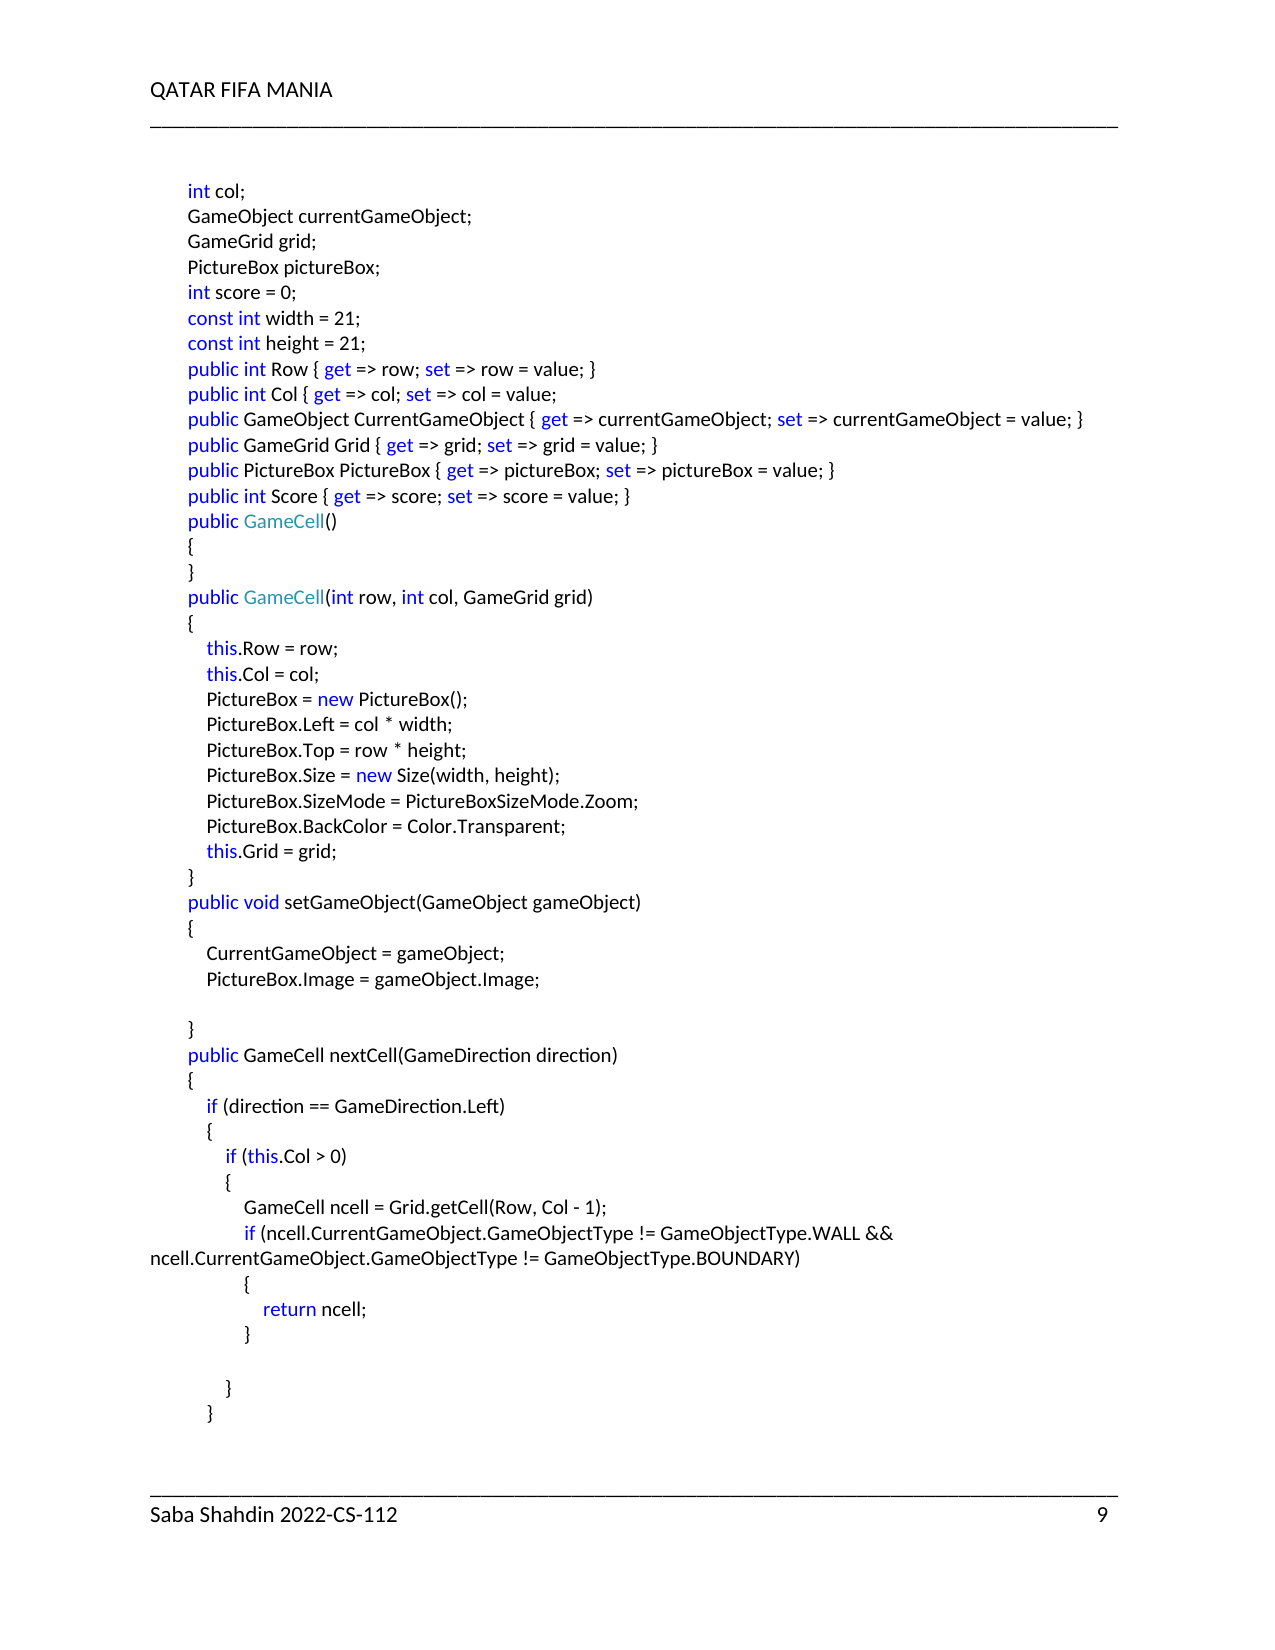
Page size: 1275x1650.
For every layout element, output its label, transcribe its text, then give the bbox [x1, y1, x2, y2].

text public GameCell(int row, int col, GameGrid grid) [150, 584, 1125, 610]
text public GameGrid Grid { get => grid; set => grid = value; } [150, 432, 1125, 457]
text { [150, 1271, 1125, 1296]
text const int height = 21; [150, 330, 1125, 356]
text PictureBox pictureBox; [150, 254, 1125, 279]
text if (ncell.CurrentGameObject.GameObjectType != GameObjectType.WALL && ncell.CurrentGameObject.GameObjectType != GameObjectType.BOUNDARY) [150, 1220, 1125, 1271]
text this.Col = col; [150, 661, 1125, 686]
text if (this.Col > 0) [150, 1144, 1125, 1169]
text PictureBox = new PictureBox(); [150, 686, 1125, 712]
text PictureBox.Size = new Size(width, height); [150, 762, 1125, 788]
text int col; [150, 178, 1125, 203]
text public PictureBox PictureBox { get => pictureBox; set => pictureBox = value; } [150, 457, 1125, 483]
text public GameCell nextCell(GameDirection direction) [150, 1042, 1125, 1067]
text PictureBox.SizeMode = PictureBoxSizeMode.Zoom; [150, 788, 1125, 813]
text const int width = 21; [150, 305, 1125, 330]
text if (direction == GameDirection.Left) [150, 1093, 1125, 1118]
text PictureBox.Left = col * width; [150, 712, 1125, 737]
text GameCell ncell = Grid.getCell(Row, Col - 1); [150, 1194, 1125, 1220]
text } [150, 864, 1125, 889]
text this.Row = row; [150, 635, 1125, 661]
text GameGrid grid; [150, 229, 1125, 254]
text } [150, 1400, 1125, 1426]
text public void setGameObject(GameObject gameObject) [150, 889, 1125, 915]
text this.Grid = grid; [150, 839, 1125, 864]
text } [150, 1017, 1125, 1042]
text { [150, 534, 1125, 559]
text public int Score { get => score; set => score = value; } [150, 483, 1125, 508]
text CurrentGameObject = gameObject; [150, 940, 1125, 966]
text } [150, 1322, 1125, 1347]
text return ncell; [150, 1296, 1125, 1322]
text GameObject currentGameObject; [150, 203, 1125, 229]
text public int Col { get => col; set => col = value; [150, 381, 1125, 407]
text public int Row { get => row; set => row = value; } [150, 356, 1125, 381]
text public GameCell() [150, 508, 1125, 534]
text { [150, 1118, 1125, 1144]
text { [150, 610, 1125, 635]
text PictureBox.BackColor = Color.Transparent; [150, 813, 1125, 839]
text { [150, 1169, 1125, 1194]
text } [150, 559, 1125, 584]
text public GameObject CurrentGameObject { get => currentGameObject; set => currentGameObject = value; } [150, 407, 1125, 432]
text { [150, 915, 1125, 940]
text PictureBox.Image = gameObject.Image; [150, 966, 1125, 991]
text PictureBox.Top = row * height; [150, 737, 1125, 762]
text { [150, 1067, 1125, 1093]
text int score = 0; [150, 279, 1125, 305]
text } [150, 1375, 1125, 1400]
